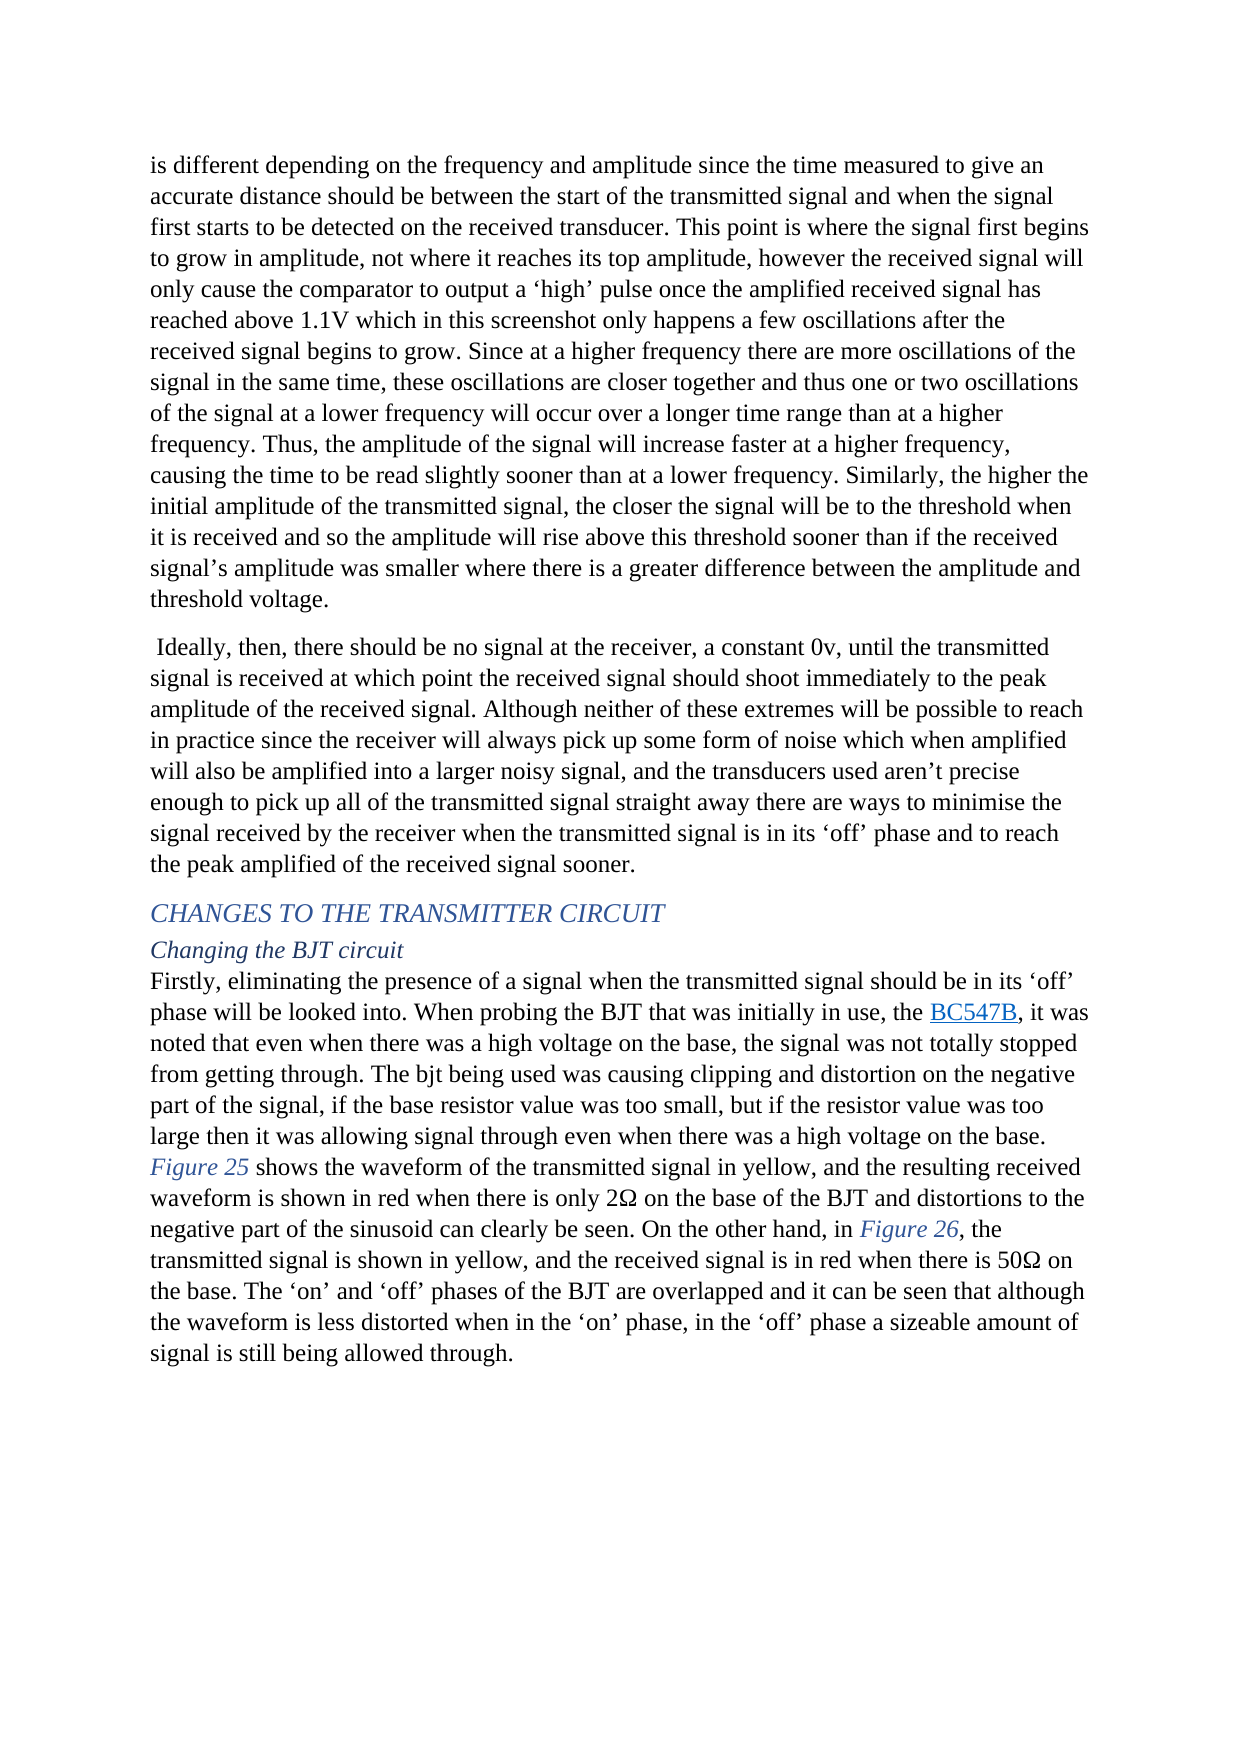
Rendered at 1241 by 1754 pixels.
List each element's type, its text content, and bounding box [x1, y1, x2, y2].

text Ideally, then, there should be no signal at the receiver, a constant 0v, until the transmitted signal is received at which point the received signal should shoot immediately to the peak amplitude of the received signal. Although neither of these extremes will be possible to reach in practice since the receiver will always pick up some form of noise which when amplified will also be amplified into a larger noisy signal, and the transducers used aren’t precise enough to pick up all of the transmitted signal straight away there are ways to minimise the signal received by the receiver when the transmitted signal is in its ‘off’ phase and to reach the peak amplified of the received signal sooner. [150, 632, 1090, 878]
text Firstly, eliminating the presence of a signal when the transmitted signal should be in its ‘off’ phase will be looked into. When probing the BJT that was initially in use, the BC547B, it was noted that even when there was a high voltage on the base, the signal was not totally stopped from getting through. The bjt being used was causing clipping and distortion on the negative part of the signal, if the base resistor value was too small, but if the resistor value was too large then it was allowing signal through even when there was a high voltage on the base. Figure 25 shows the waveform of the transmitted signal in yellow, and the resulting received waveform is shown in red when there is only 2Ω on the base of the BJT and distortions to the negative part of the sinusoid can clearly be seen. On the other hand, in Figure 26, the transmitted signal is shown in yellow, and the received signal is in red when there is 50Ω on the base. The ‘on’ and ‘off’ phases of the BJT are overlapped and it can be seen that although the waveform is less distorted when in the ‘on’ phase, in the ‘off’ phase a sizeable amount of signal is still being allowed through. [150, 966, 1090, 1367]
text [150, 150, 1090, 613]
subtitle Changing the BJT circuit [150, 935, 1090, 964]
subtitle CHANGES TO THE TRANSMITTER CIRCUIT [150, 897, 1090, 928]
